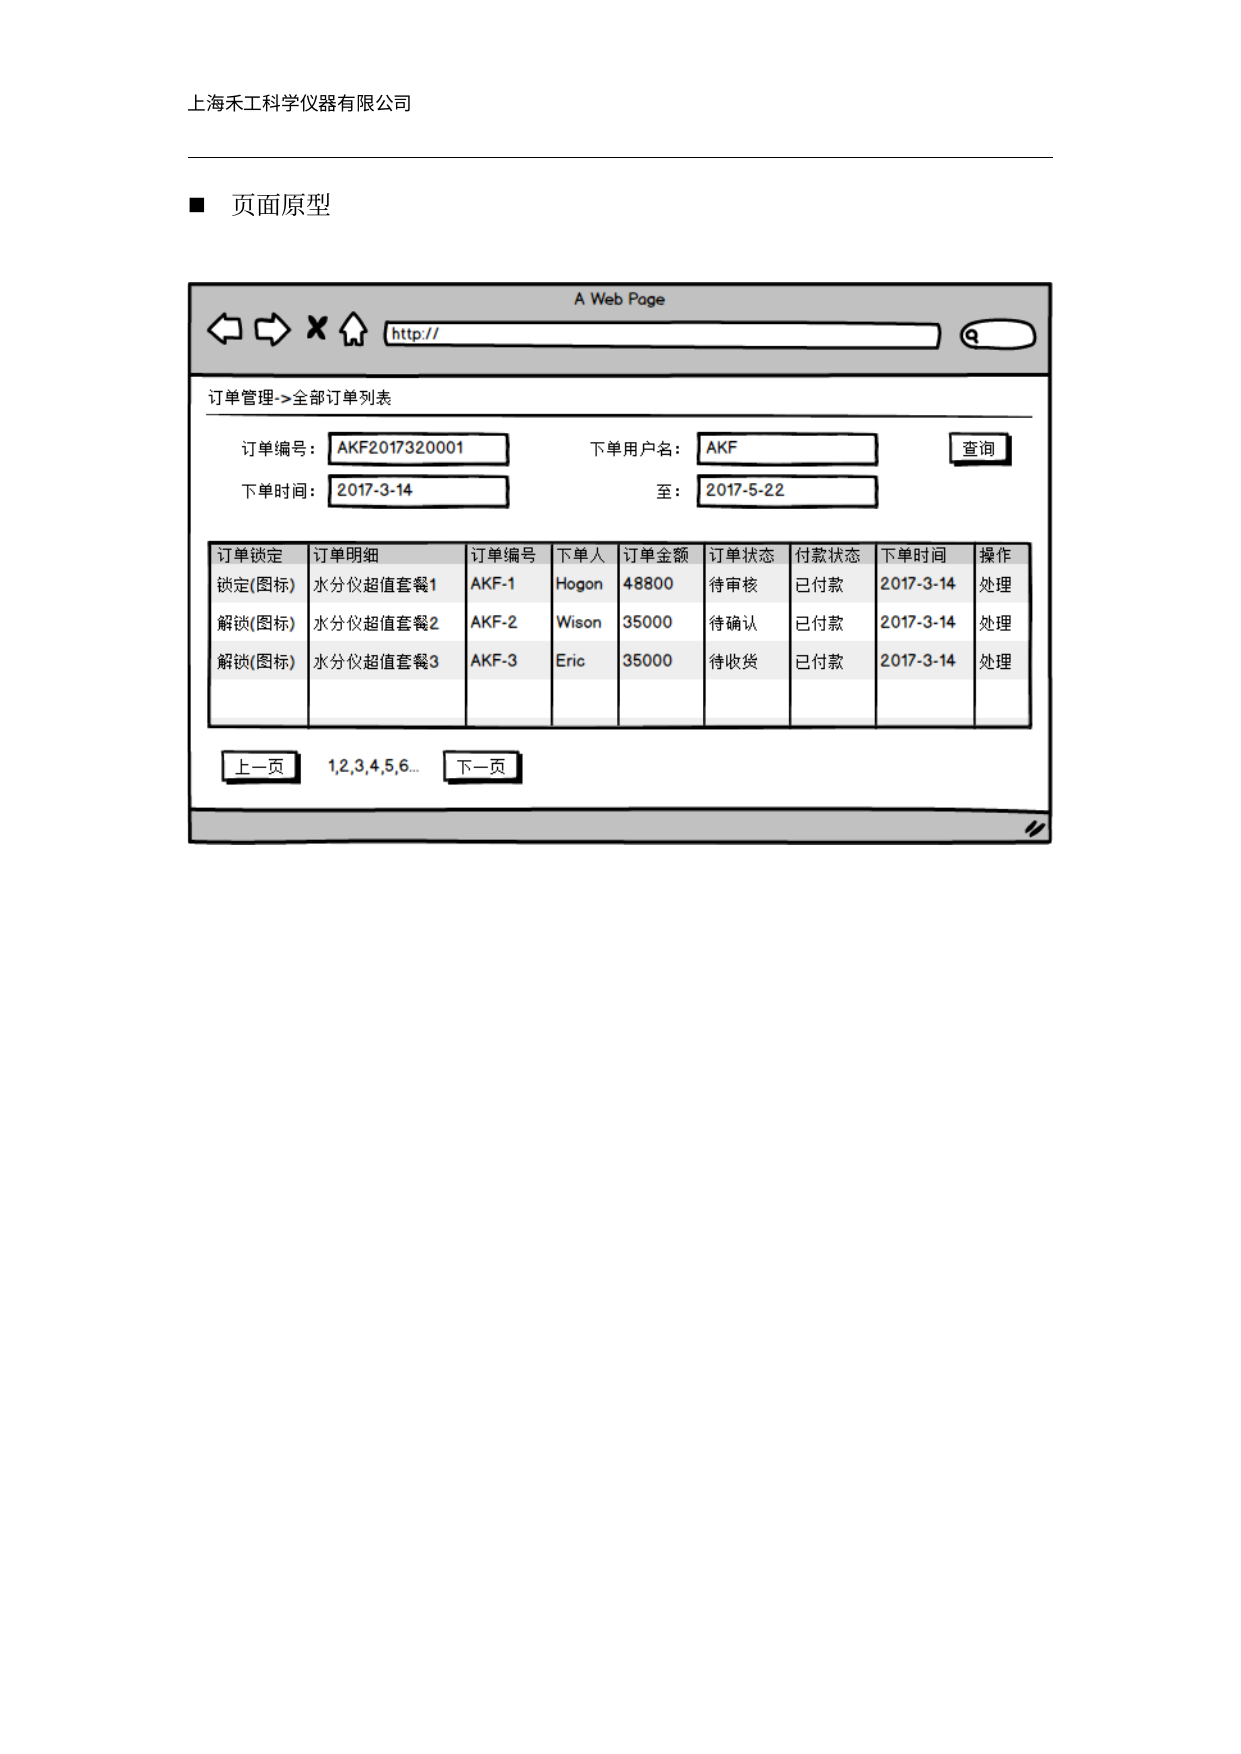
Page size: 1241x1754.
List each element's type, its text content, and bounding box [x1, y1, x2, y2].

picture [187, 282, 1053, 845]
list 页面原型 [187, 172, 1053, 237]
